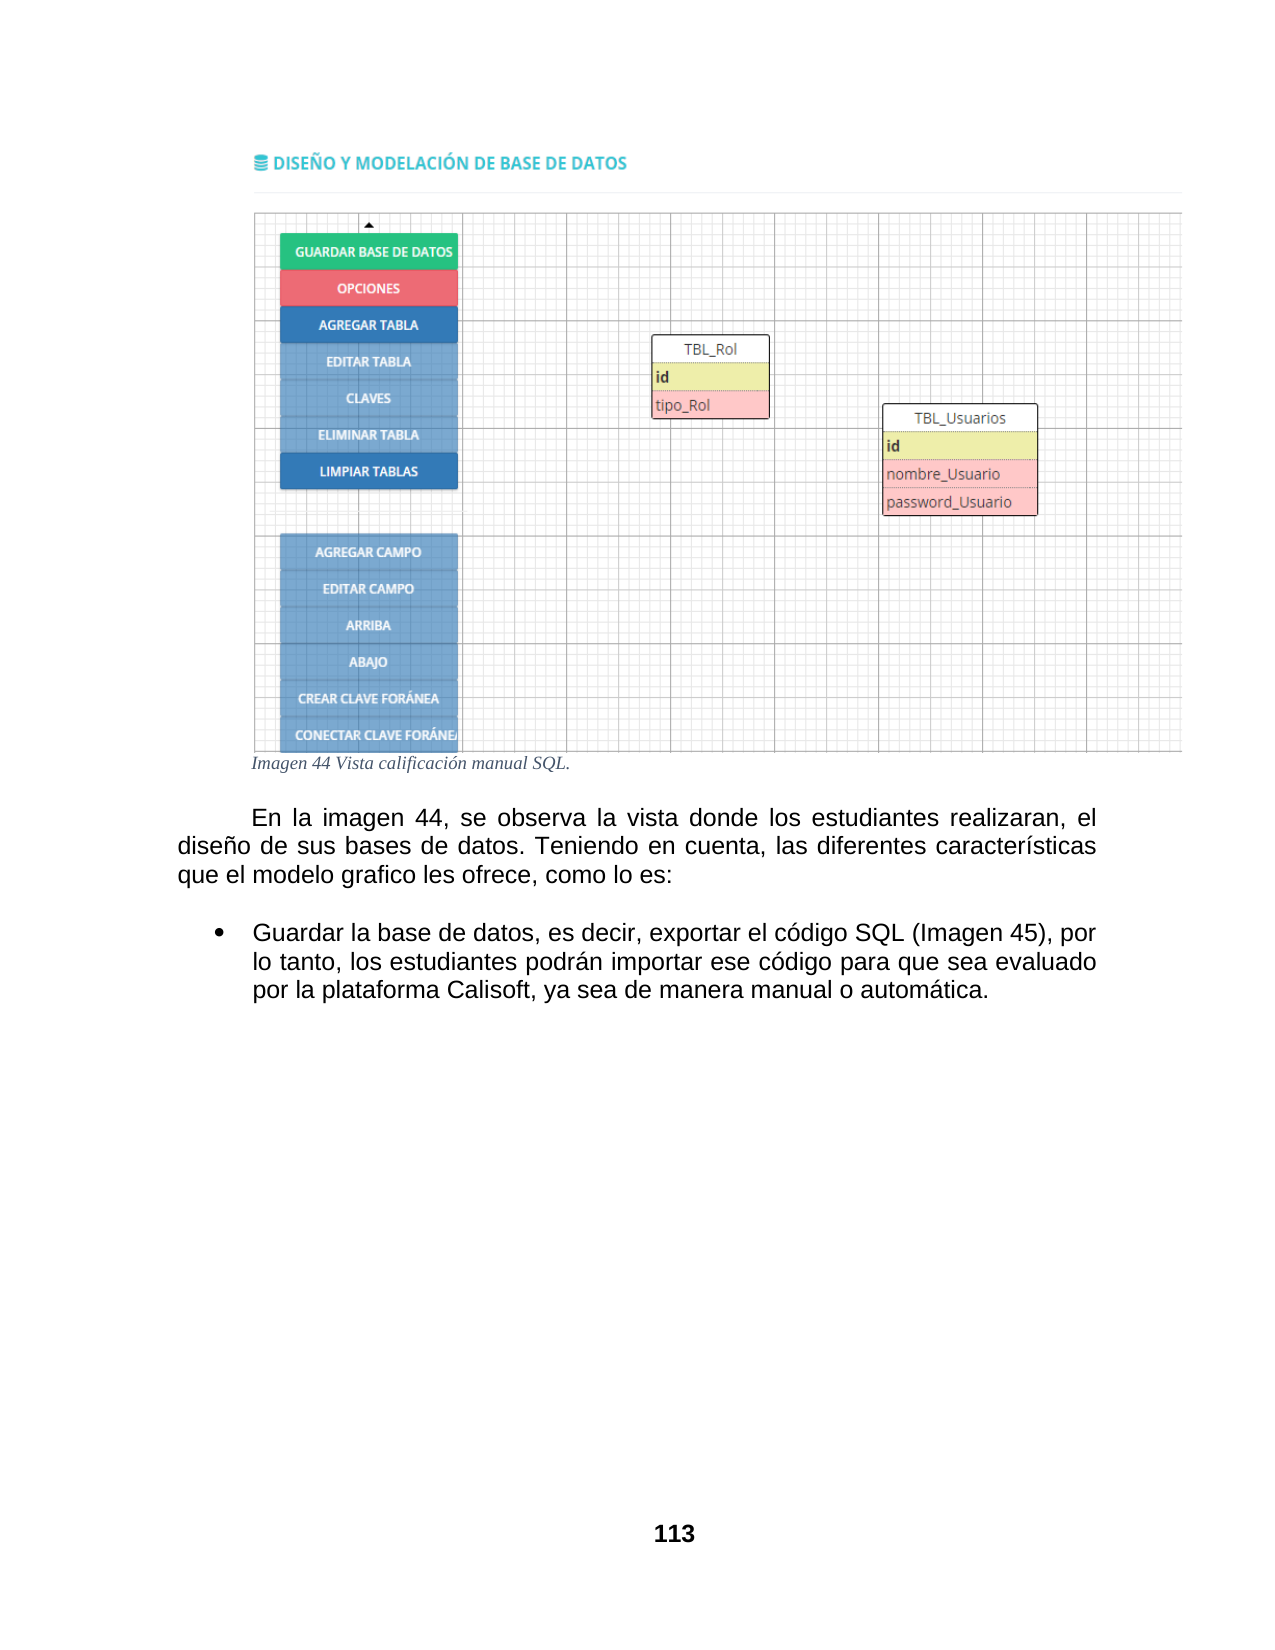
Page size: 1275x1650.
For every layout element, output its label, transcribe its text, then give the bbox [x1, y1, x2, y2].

text Imagen 44 Vista calificación manual SQL. [177, 752, 1098, 774]
picture [251, 147, 1183, 753]
text En la imagen 44, se observa la vista donde los estudiantes realizaran, el diseño de sus bases de datos. Teniendo en cuenta, las diferentes características que el modelo grafico les ofrece, como lo es: [177, 803, 1098, 889]
list Guardar la base de datos, es decir, exportar el código SQL (Imagen 45), por lo tanto, los estudiantes podrán importar ese código para que sea evaluado por la plataforma Calisoft, ya sea de manera manual o automática. [215, 918, 1098, 1004]
